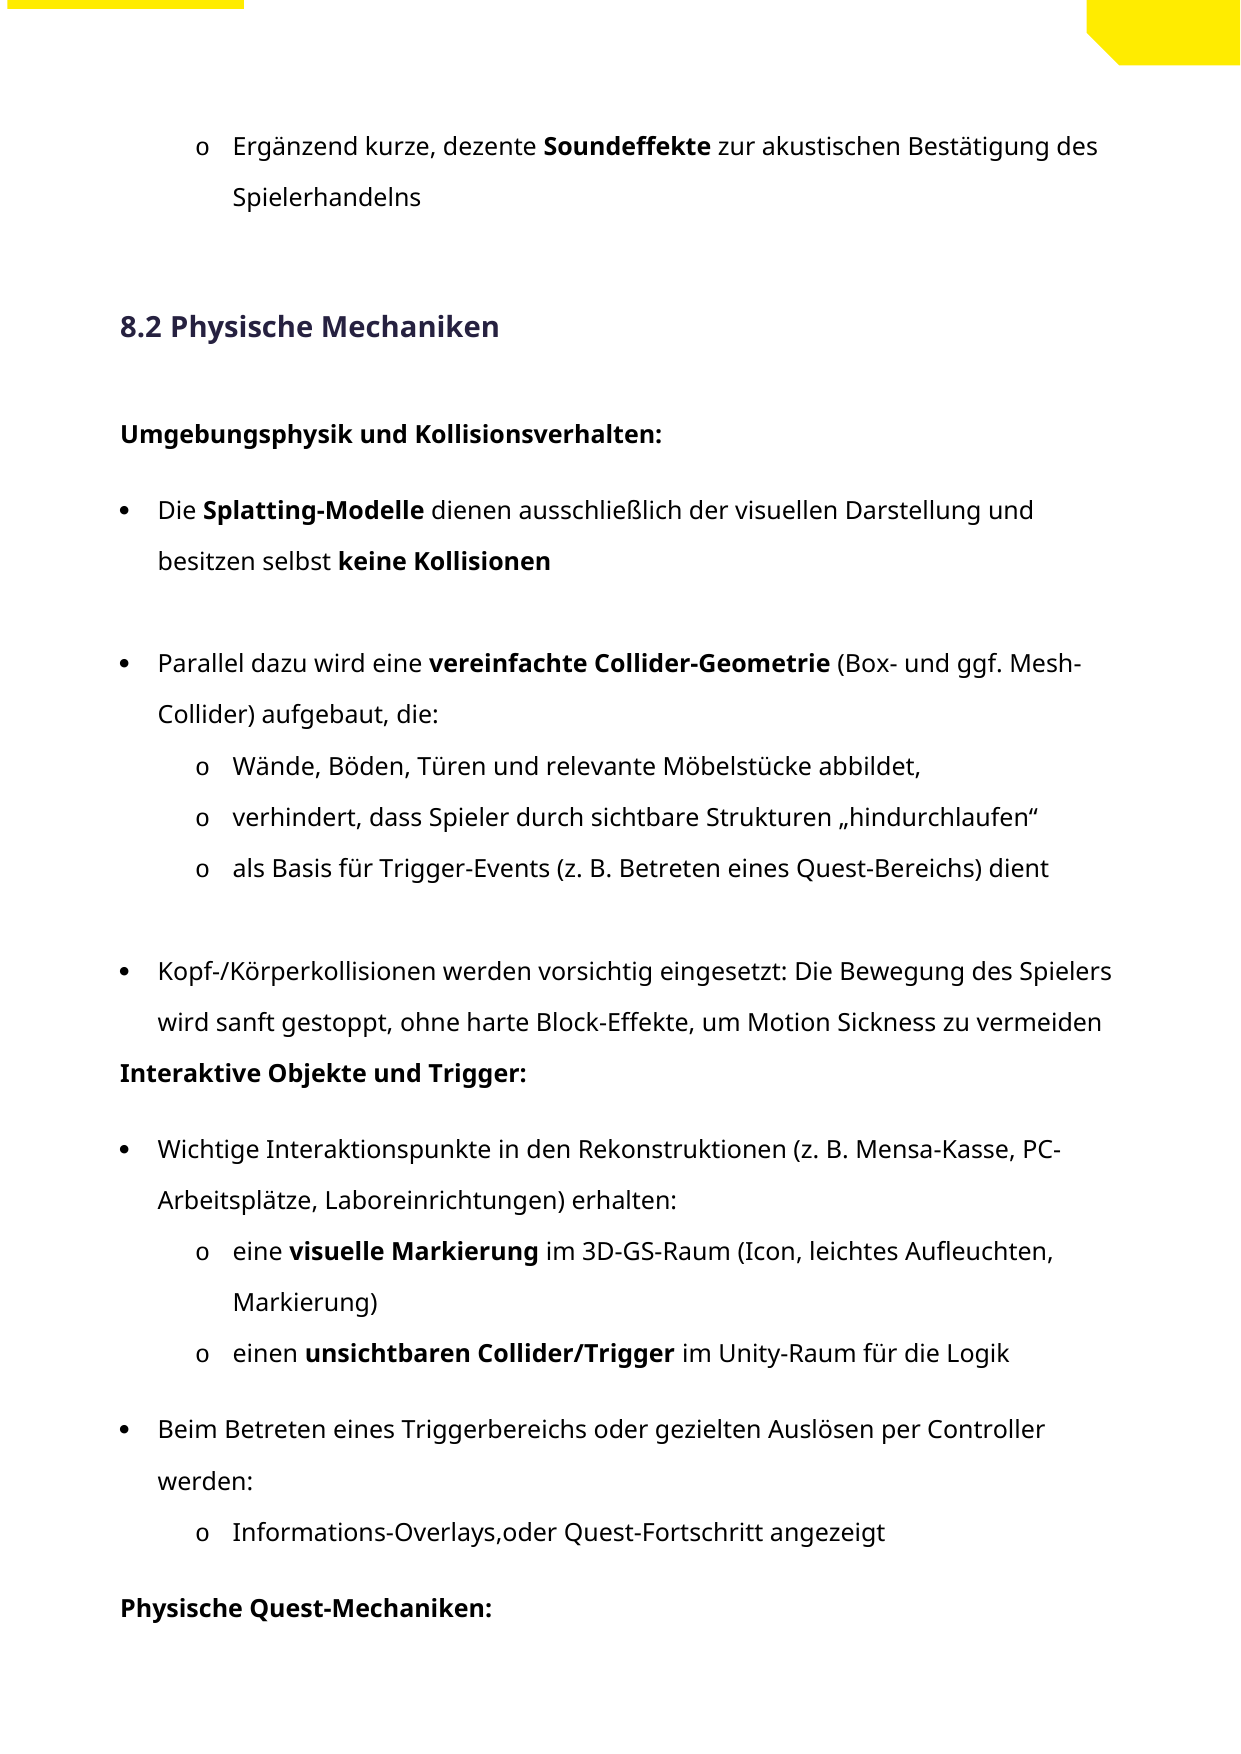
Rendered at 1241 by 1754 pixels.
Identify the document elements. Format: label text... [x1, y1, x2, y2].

list einen unsichtbaren Collider/Trigger im Unity-Raum für die Logik [195, 1336, 1120, 1370]
list Kopf-/Körperkollisionen werden vorsichtig eingesetzt: Die Bewegung des Spielers wird sanft gestoppt, ohne harte Block-Effekte, um Motion Sickness zu vermeiden [120, 953, 1120, 1038]
list Wichtige Interaktionspunkte in den Rekonstruktionen (z. B. Mensa-Kasse, PC- Arbeitsplätze, Laboreinrichtungen) erhalten: [120, 1131, 1120, 1217]
list als Basis für Trigger-Events (z. B. Betreten eines Quest-Bereichs) dient [195, 851, 1120, 885]
subtitle Physische Mechaniken [120, 306, 1120, 346]
list Beim Betreten eines Triggerbereichs oder gezielten Auslösen per Controller werden: [120, 1412, 1120, 1497]
list Wände, Böden, Türen und relevante Möbelstücke abbildet, [195, 748, 1120, 782]
list Informations-Overlays,oder Quest-Fortschritt angezeigt [195, 1514, 1120, 1548]
text Umgebungsphysik und Kollisionsverhalten: [120, 417, 1120, 451]
list Parallel dazu wird eine vereinfachte Collider-Geometrie (Box- und ggf. Mesh-Collider) aufgebaut, die: [120, 646, 1120, 731]
list Die Splatting-Modelle dienen ausschließlich der visuellen Darstellung und besitzen selbst keine Kollisionen [120, 493, 1120, 578]
list verhindert, dass Spieler durch sichtbare Strukturen „hindurchlaufen“ [195, 799, 1120, 834]
list Ergänzend kurze, dezente Soundeffekte zur akustischen Bestätigung des Spielerhandelns [195, 128, 1120, 213]
text Physische Quest-Mechaniken: [120, 1591, 1120, 1625]
text Interaktive Objekte und Trigger: [120, 1055, 1120, 1089]
list eine visuelle Markierung im 3D-GS-Raum (Icon, leichtes Aufleuchten, Markierung) [195, 1233, 1120, 1319]
